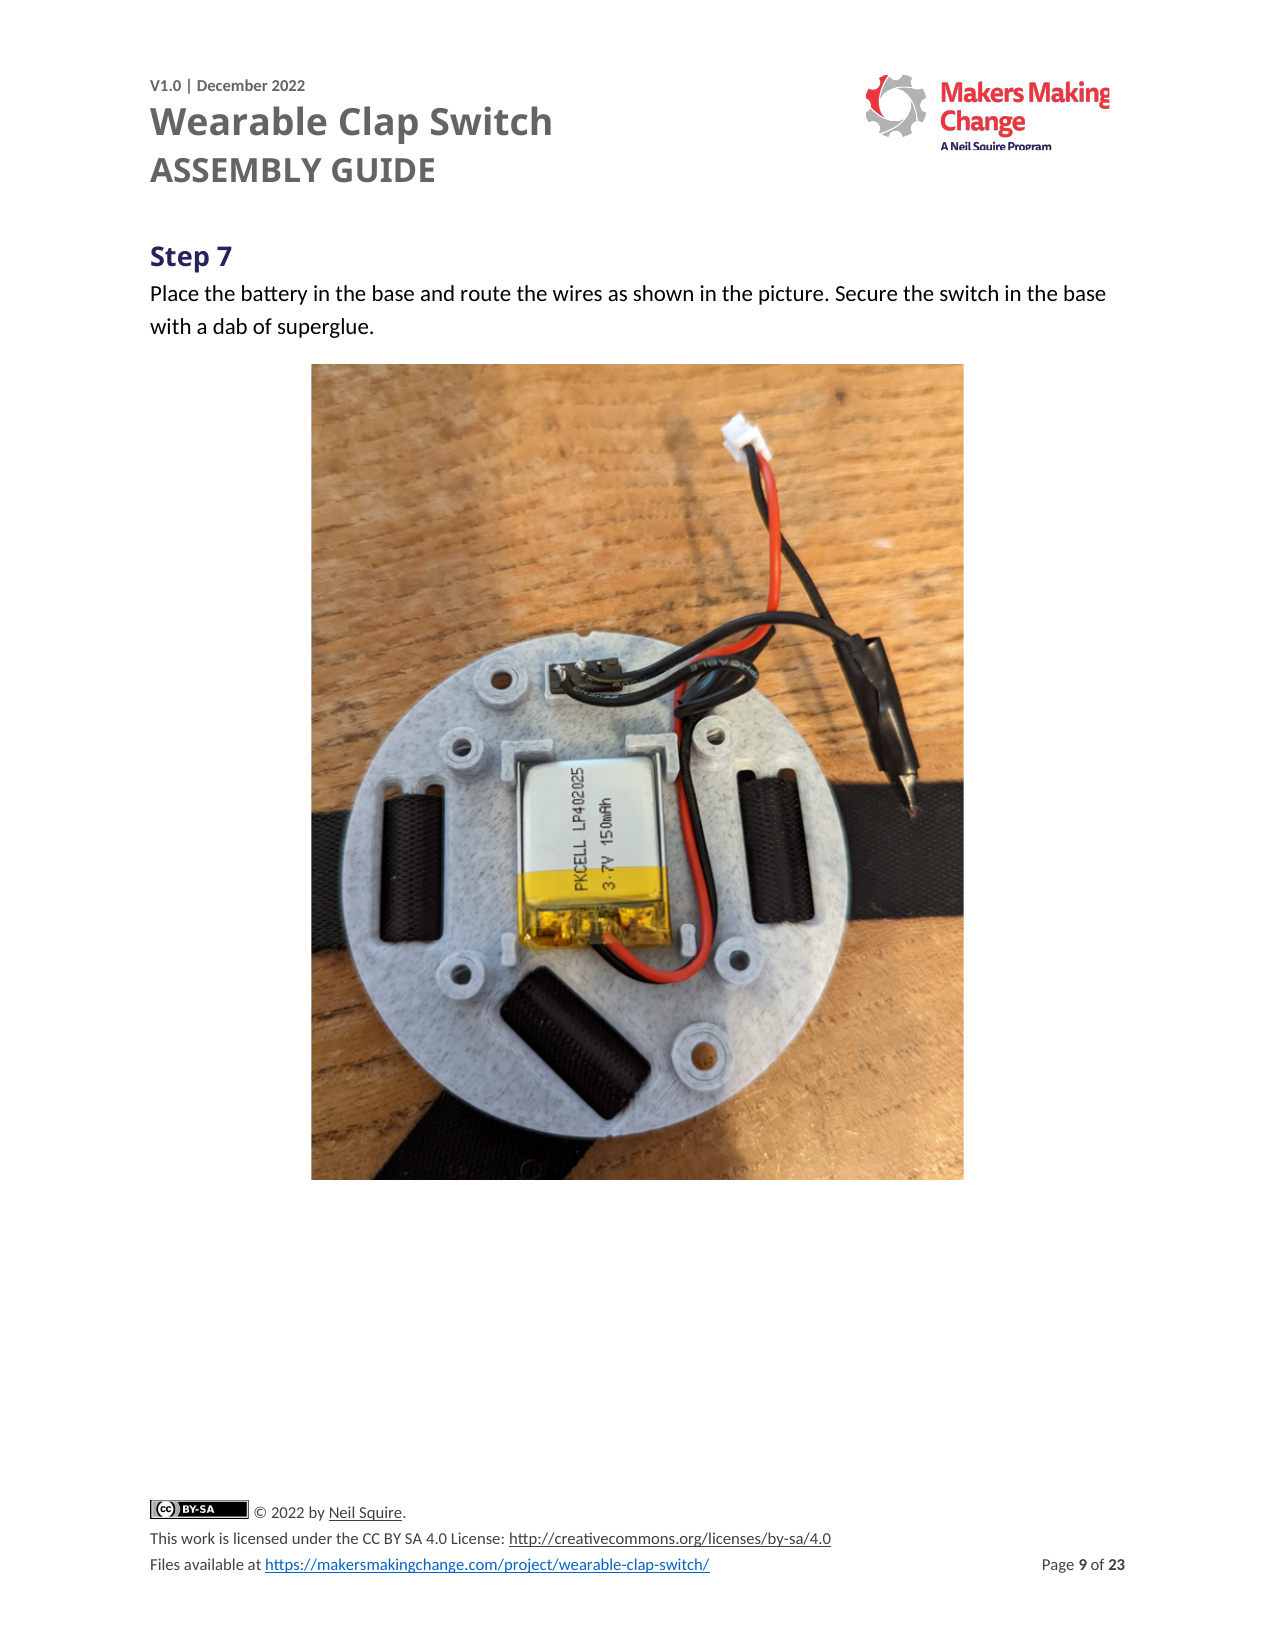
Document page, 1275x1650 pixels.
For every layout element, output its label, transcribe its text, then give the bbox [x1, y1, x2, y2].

picture [865, 75, 1110, 151]
text Place the battery in the base and route the wires as shown in the picture. Secure the switch in the base with a dab of superglue. [150, 279, 1125, 340]
picture [150, 1500, 249, 1519]
subtitle Step 7 [150, 237, 1125, 274]
picture [311, 364, 964, 1180]
